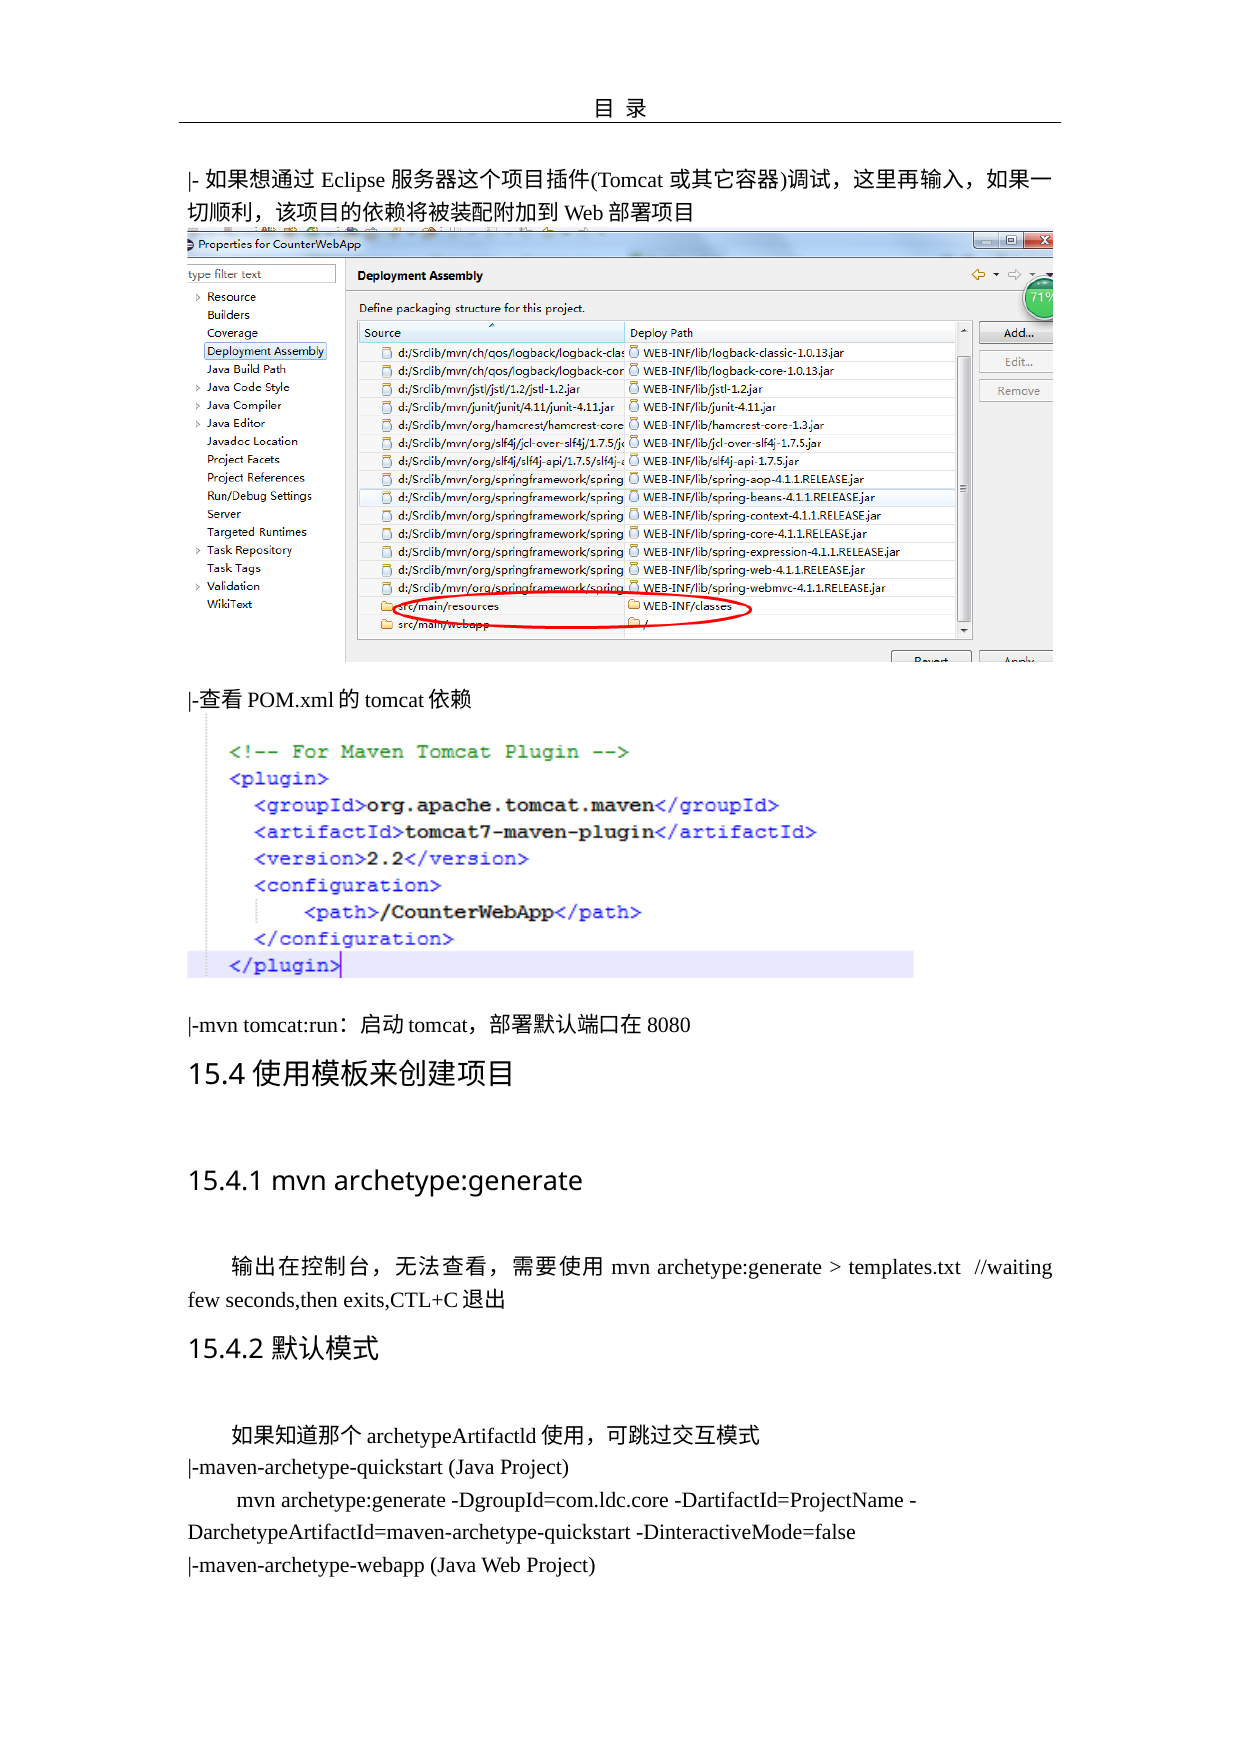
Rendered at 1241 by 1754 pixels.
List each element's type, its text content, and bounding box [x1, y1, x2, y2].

subtitle 默认模式 [187, 1314, 1053, 1379]
text |-mvn tomcat:run：启动tomcat，部署默认端口在8080 [187, 1007, 1053, 1039]
subtitle 使用模板来创建项目 [187, 1039, 1053, 1104]
text mvn archetype:generate -DgroupId=com.ldc.core -DartifactId=ProjectName -DarchetypeArtifactId=maven-archetype-quickstart -DinteractiveMode=false [187, 1483, 1053, 1548]
text |- 如果想通过 Eclipse 服务器这个项目插件(Tomcat 或其它容器)调试，这里再输入，如果一切顺利，该项目的依赖将被装配附加到 Web部署项目 [187, 162, 1053, 227]
subtitle mvn archetype:generate [187, 1147, 1053, 1212]
text 如果知道那个archetypeArtifactld使用，可跳过交互模式 [187, 1418, 1053, 1451]
picture [187, 227, 1053, 662]
text |-maven-archetype-webapp (Java Web Project) [187, 1548, 1053, 1581]
text 输出在控制台，无法查看，需要使用mvn archetype:generate > templates.txt //waiting few seconds,then exits,CTL+C退出 [187, 1249, 1053, 1314]
text |-查看POM.xml的tomcat依赖 [187, 682, 1053, 714]
picture [187, 714, 914, 978]
text |-maven-archetype-quickstart (Java Project) [187, 1451, 1053, 1483]
